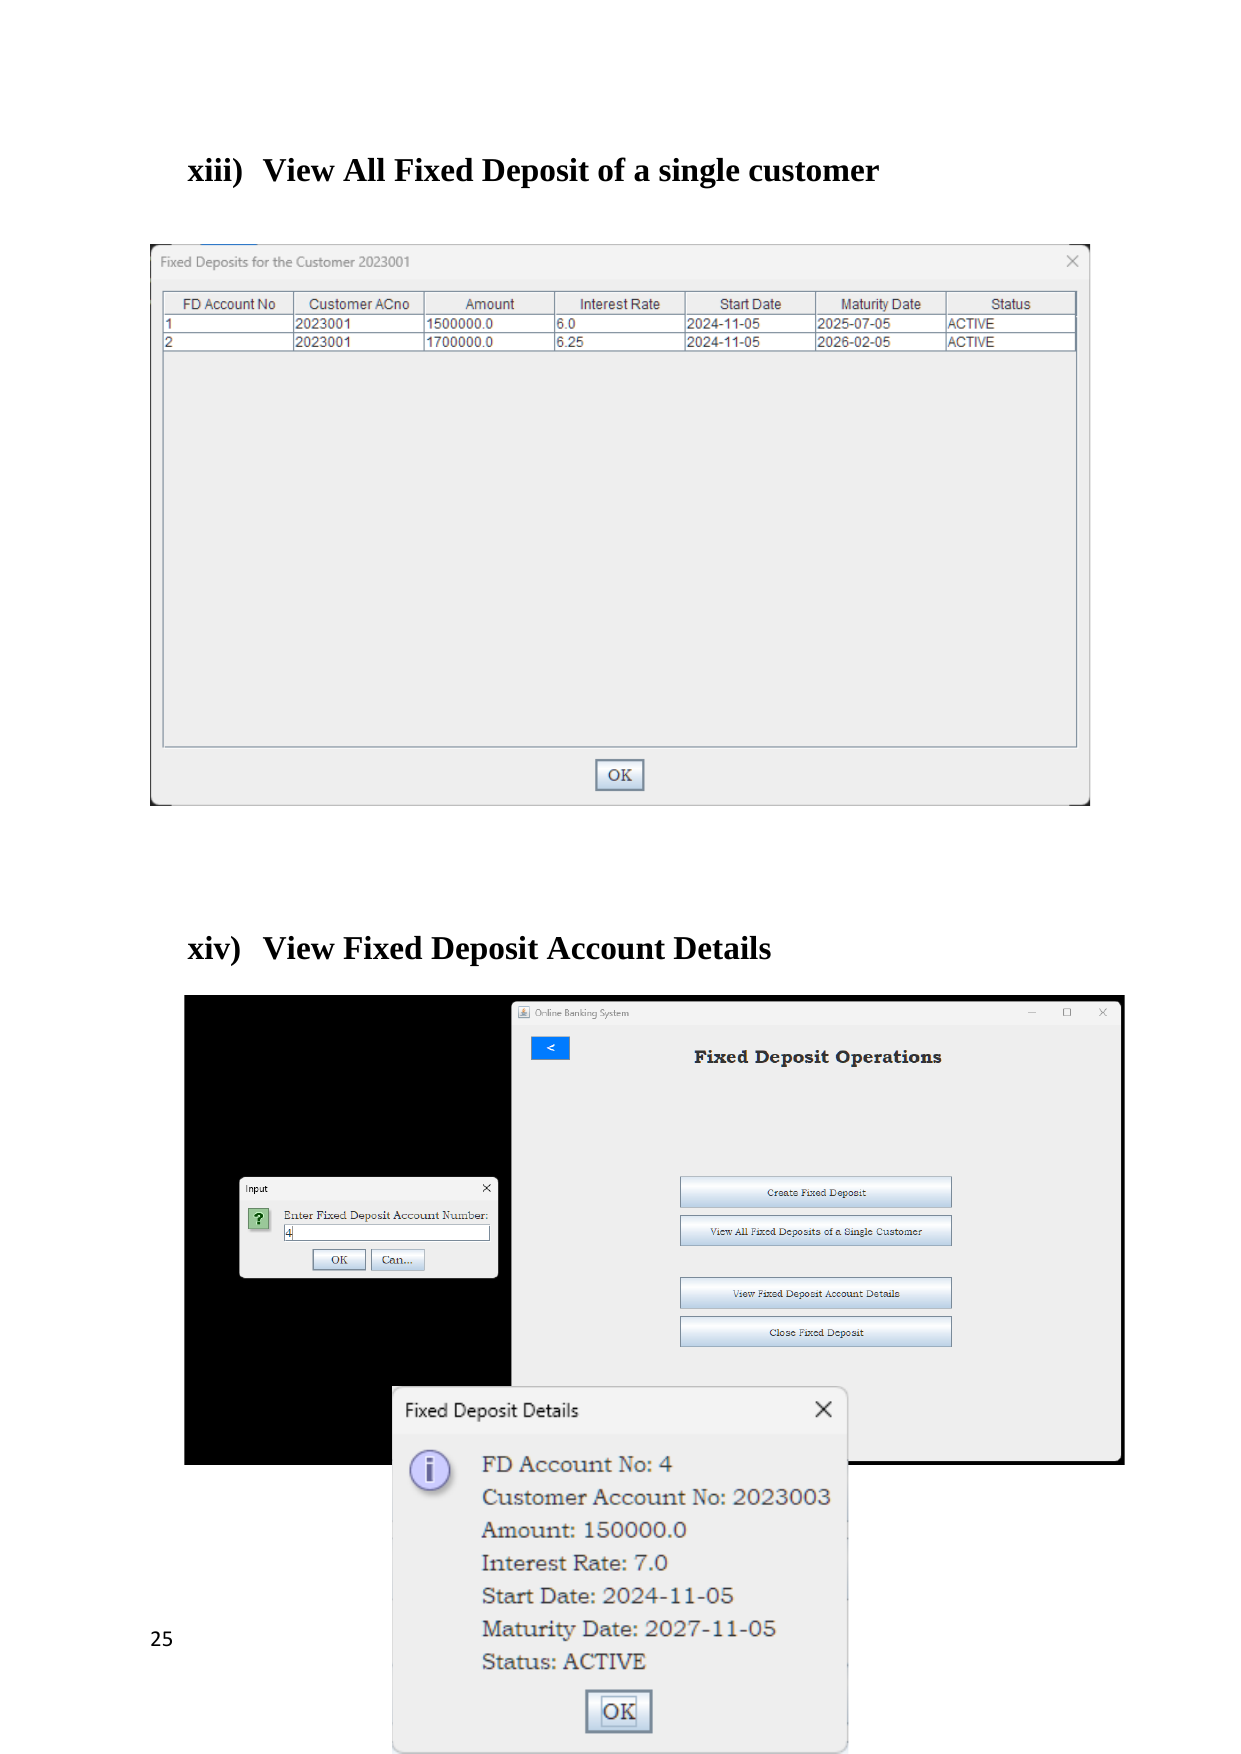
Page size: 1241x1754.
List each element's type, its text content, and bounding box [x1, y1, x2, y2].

list View All Fixed Deposit of a single customer [187, 150, 1090, 188]
picture [184, 995, 1125, 1754]
list View Fixed Deposit Account Details [187, 928, 1090, 966]
picture [150, 244, 1091, 806]
